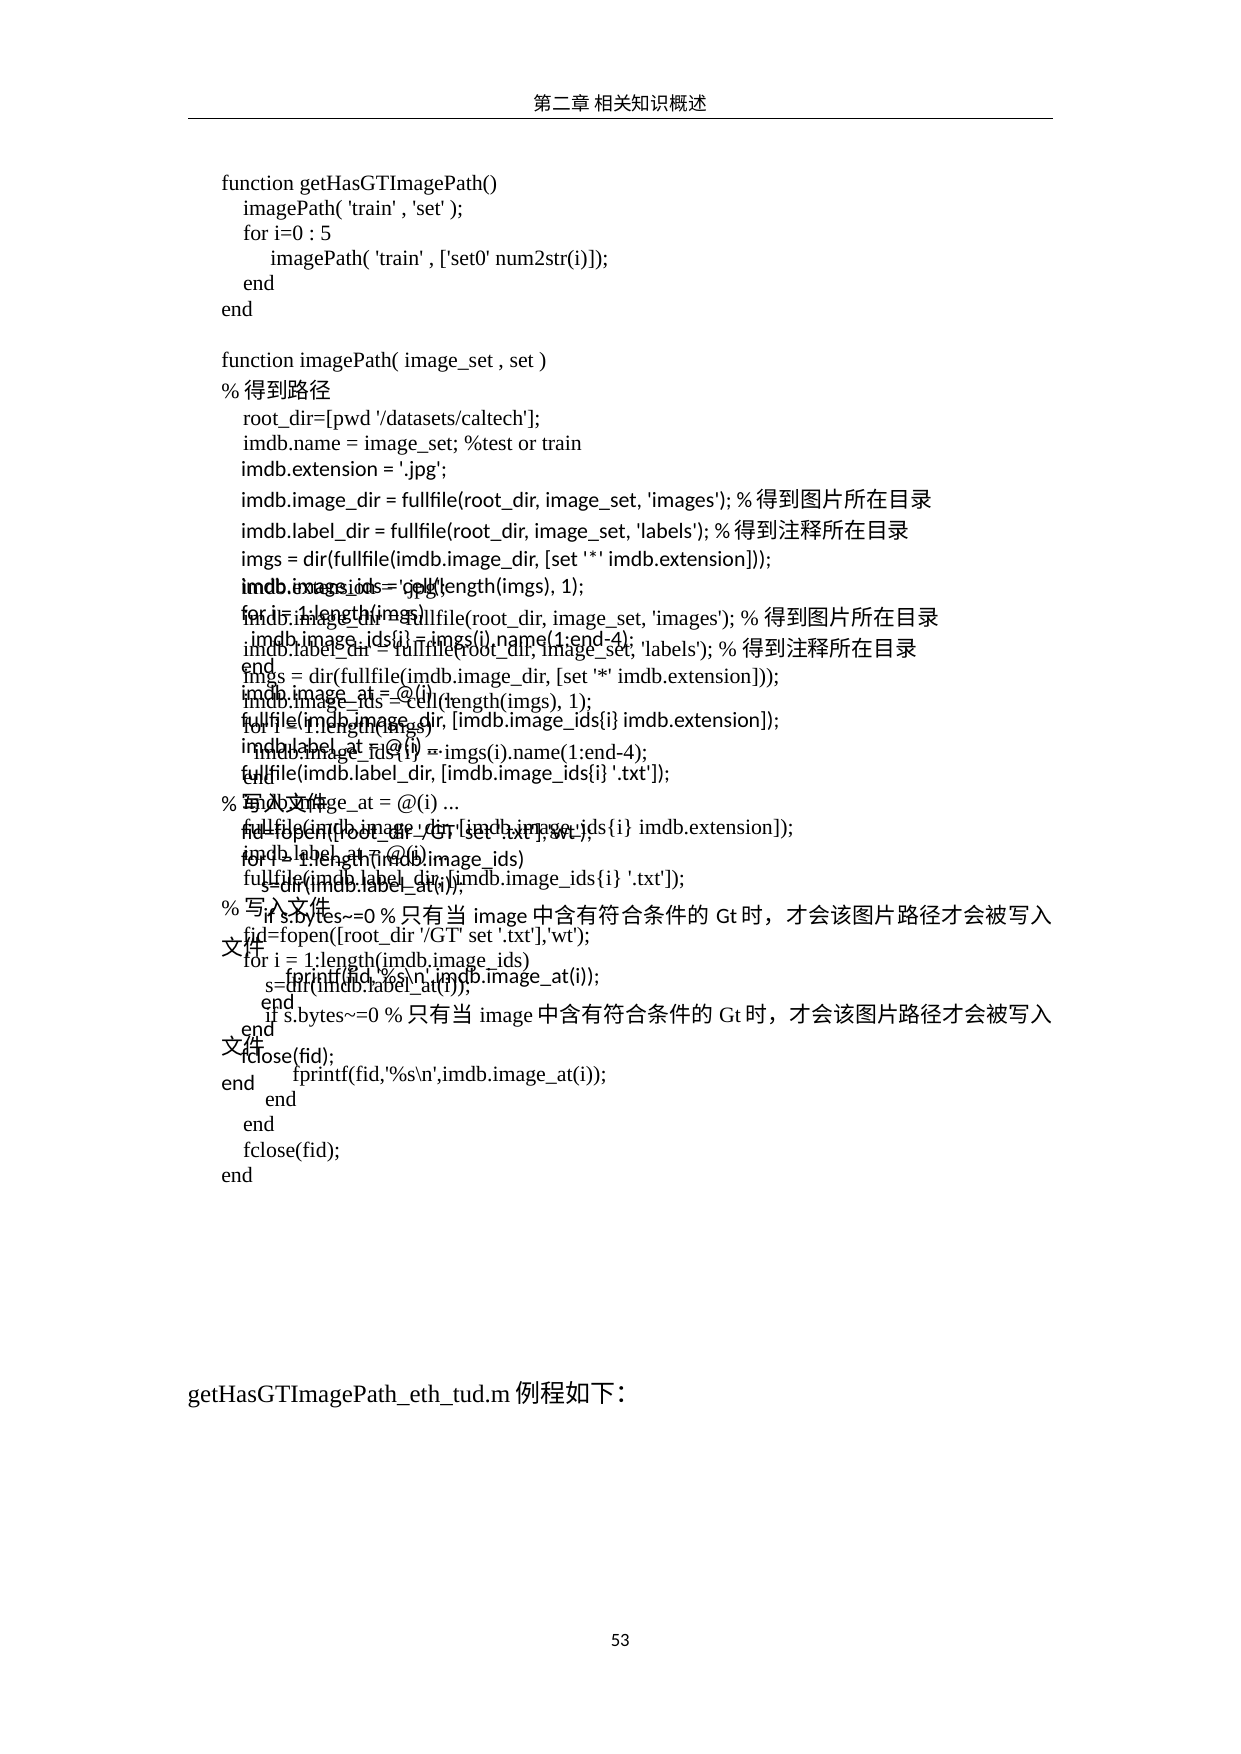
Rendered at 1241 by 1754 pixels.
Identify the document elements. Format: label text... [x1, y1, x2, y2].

text getHasGTImagePath_eth_tud.m例程如下： [187, 1359, 1053, 1424]
